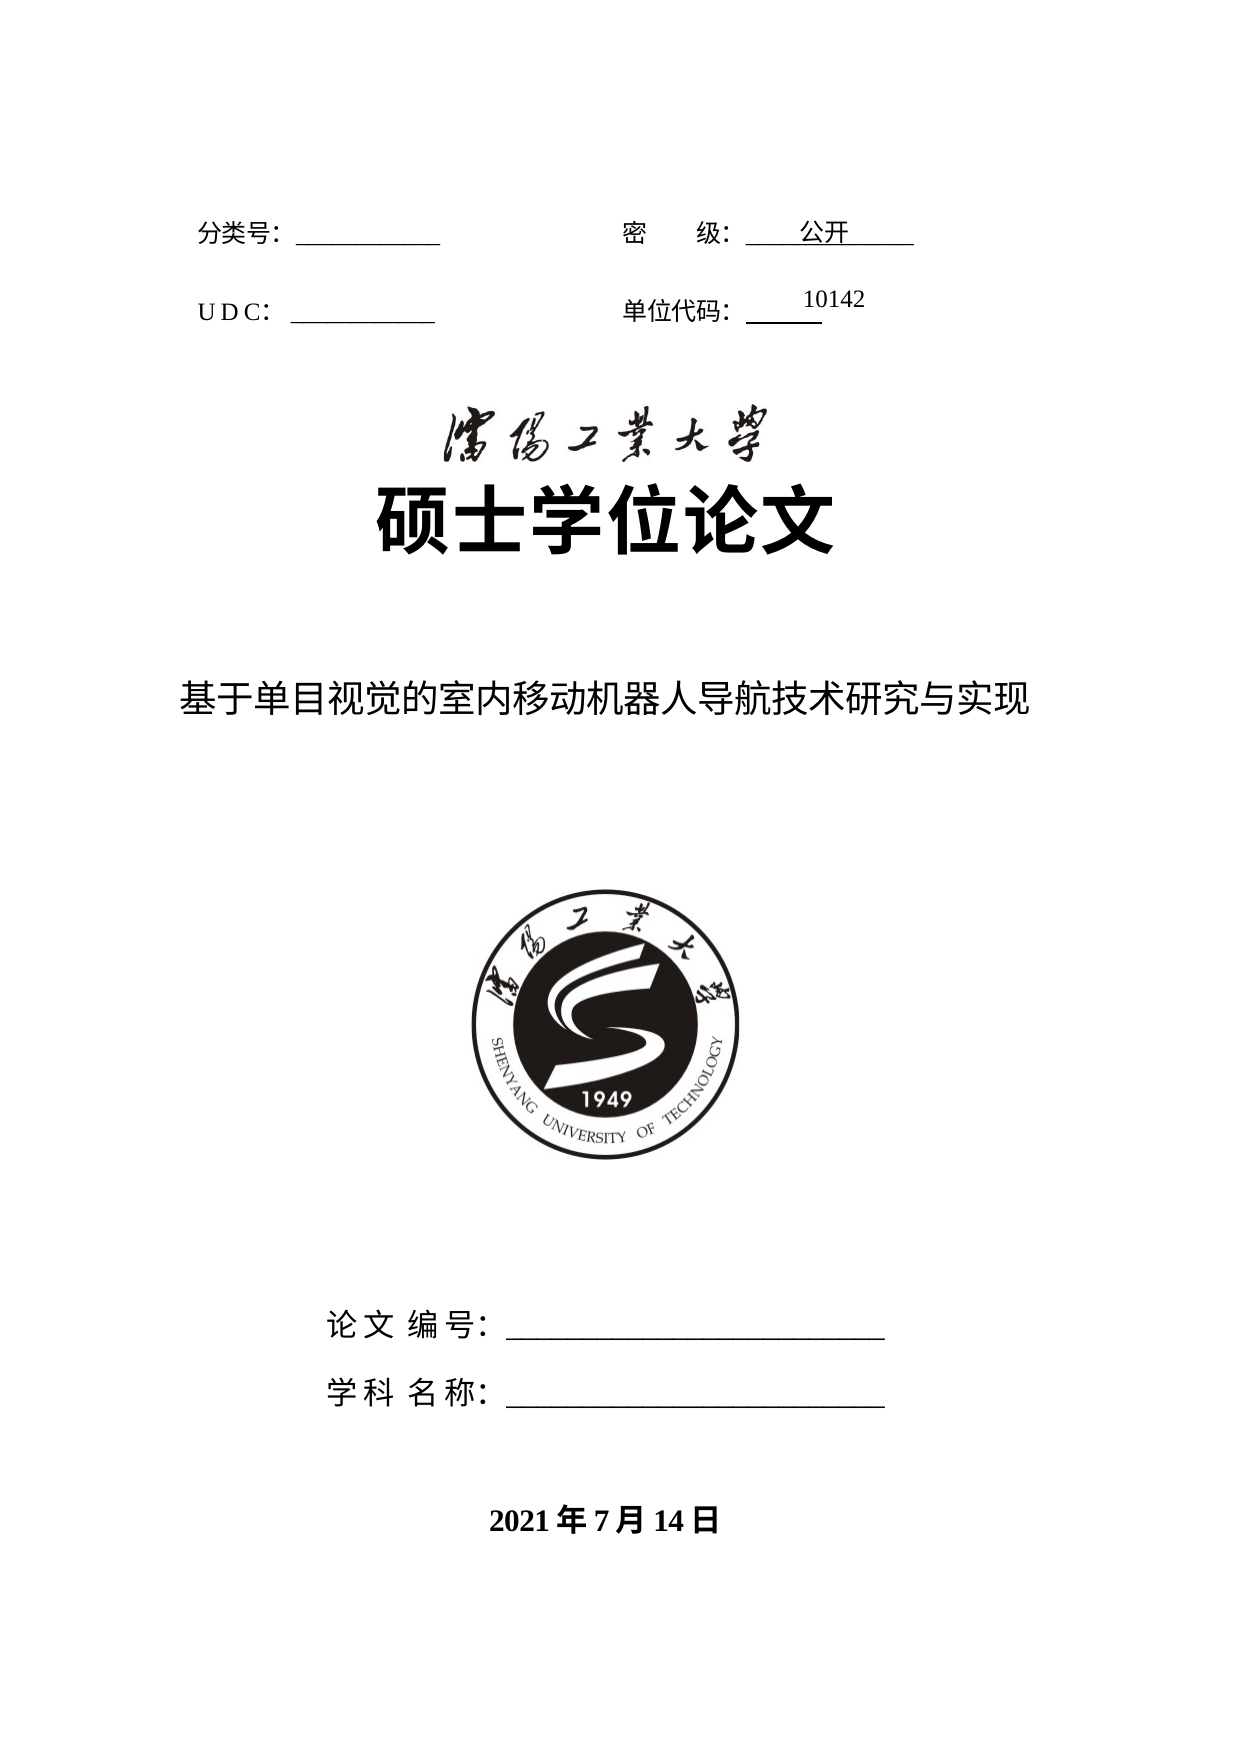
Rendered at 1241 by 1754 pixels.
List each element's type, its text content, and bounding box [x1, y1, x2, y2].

text 2021年7月14日 [148, 1495, 1063, 1540]
text 基于单目视觉的室内移动机器人导航技术研究与实现 [148, 669, 1063, 723]
picture [471, 889, 740, 1160]
text 论 文 编 号：_________________________ [148, 1300, 1063, 1345]
text U D C： ____________ 单位代码： [148, 291, 1063, 327]
text 分类号：____________ 密 级：______________ [148, 214, 1063, 250]
text 硕士学位论文 [148, 462, 1063, 570]
picture [443, 404, 767, 462]
text 学 科 名 称：_________________________ [148, 1368, 1063, 1413]
